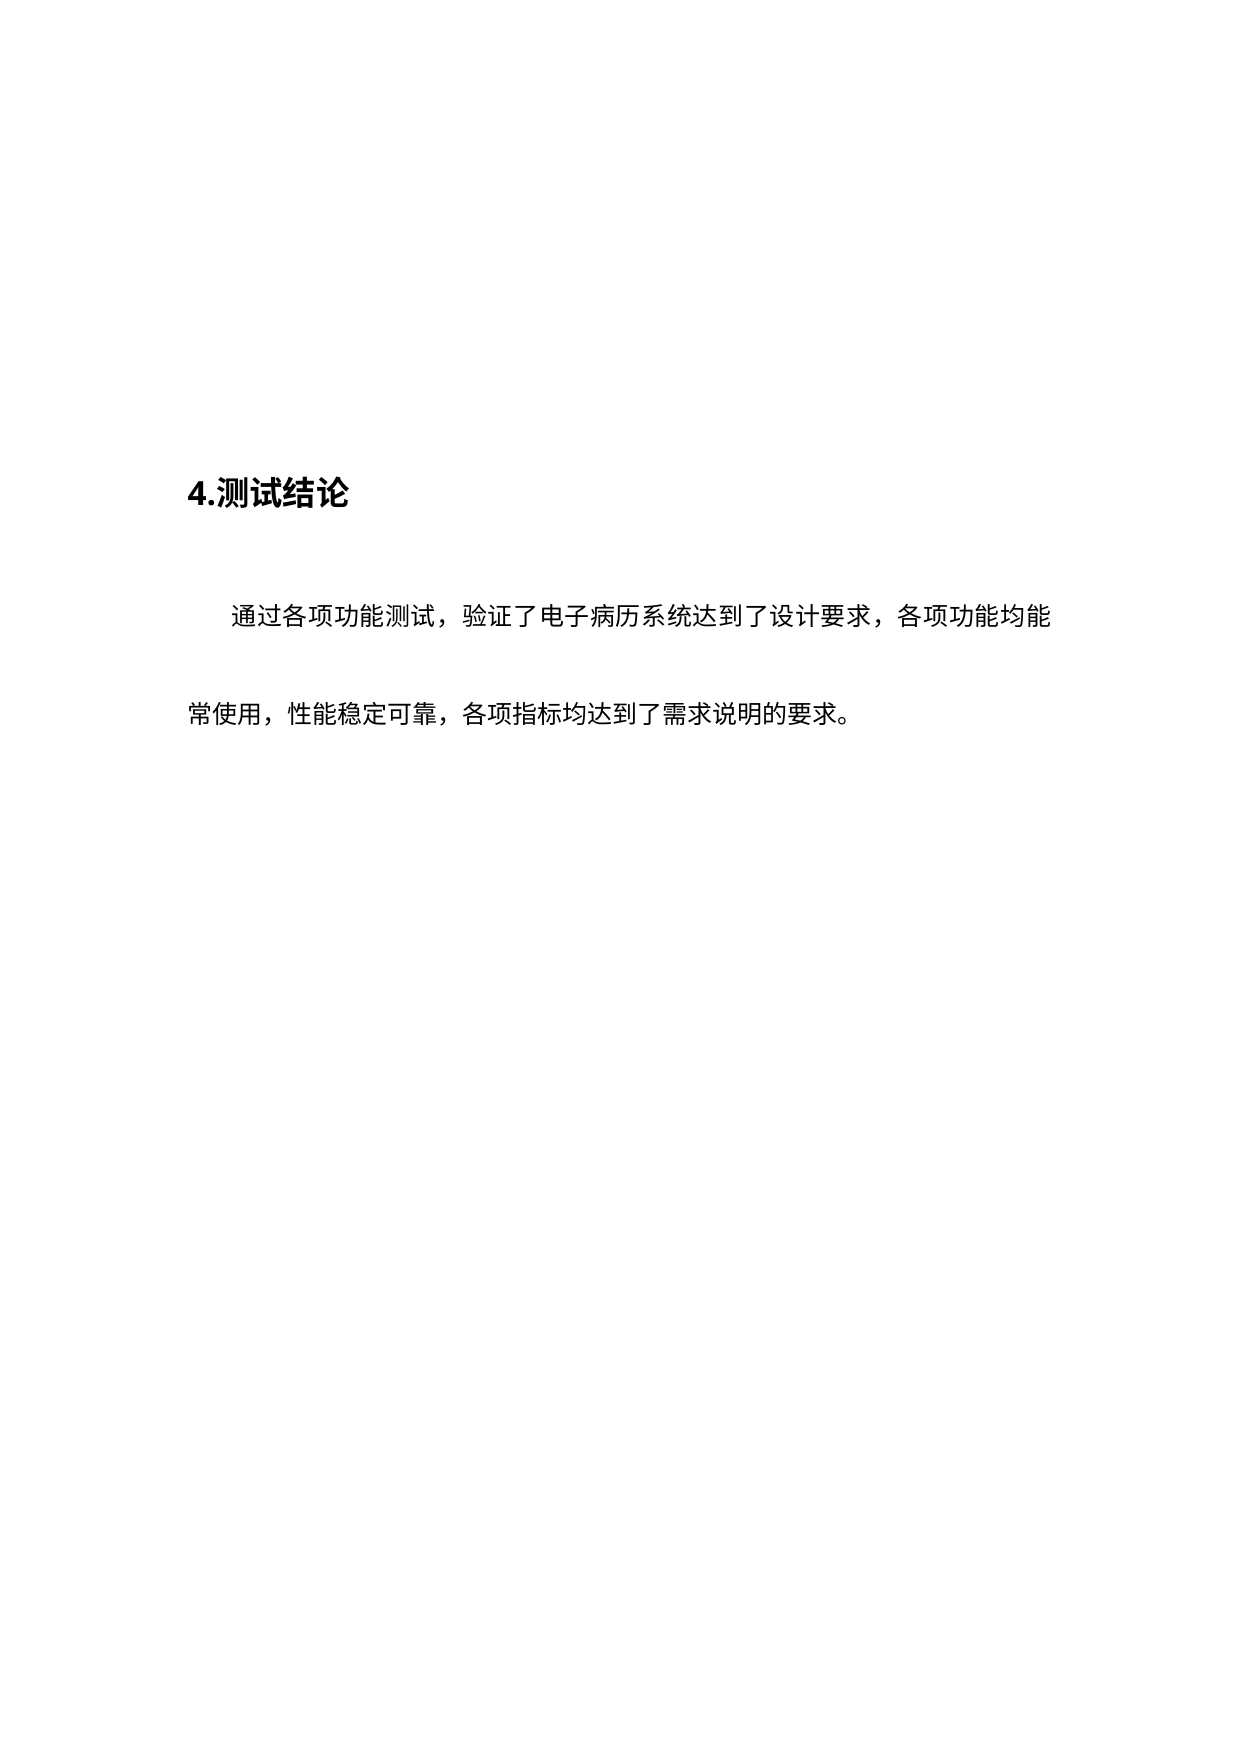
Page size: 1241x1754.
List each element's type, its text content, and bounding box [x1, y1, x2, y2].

list 通过各项功能测试，验证了电子病历系统达到了设计要求，各项功能均能常使用，性能稳定可靠，各项指标均达到了需求说明的要求。 [187, 582, 1053, 745]
subtitle 4.测试结论 [187, 459, 1053, 524]
